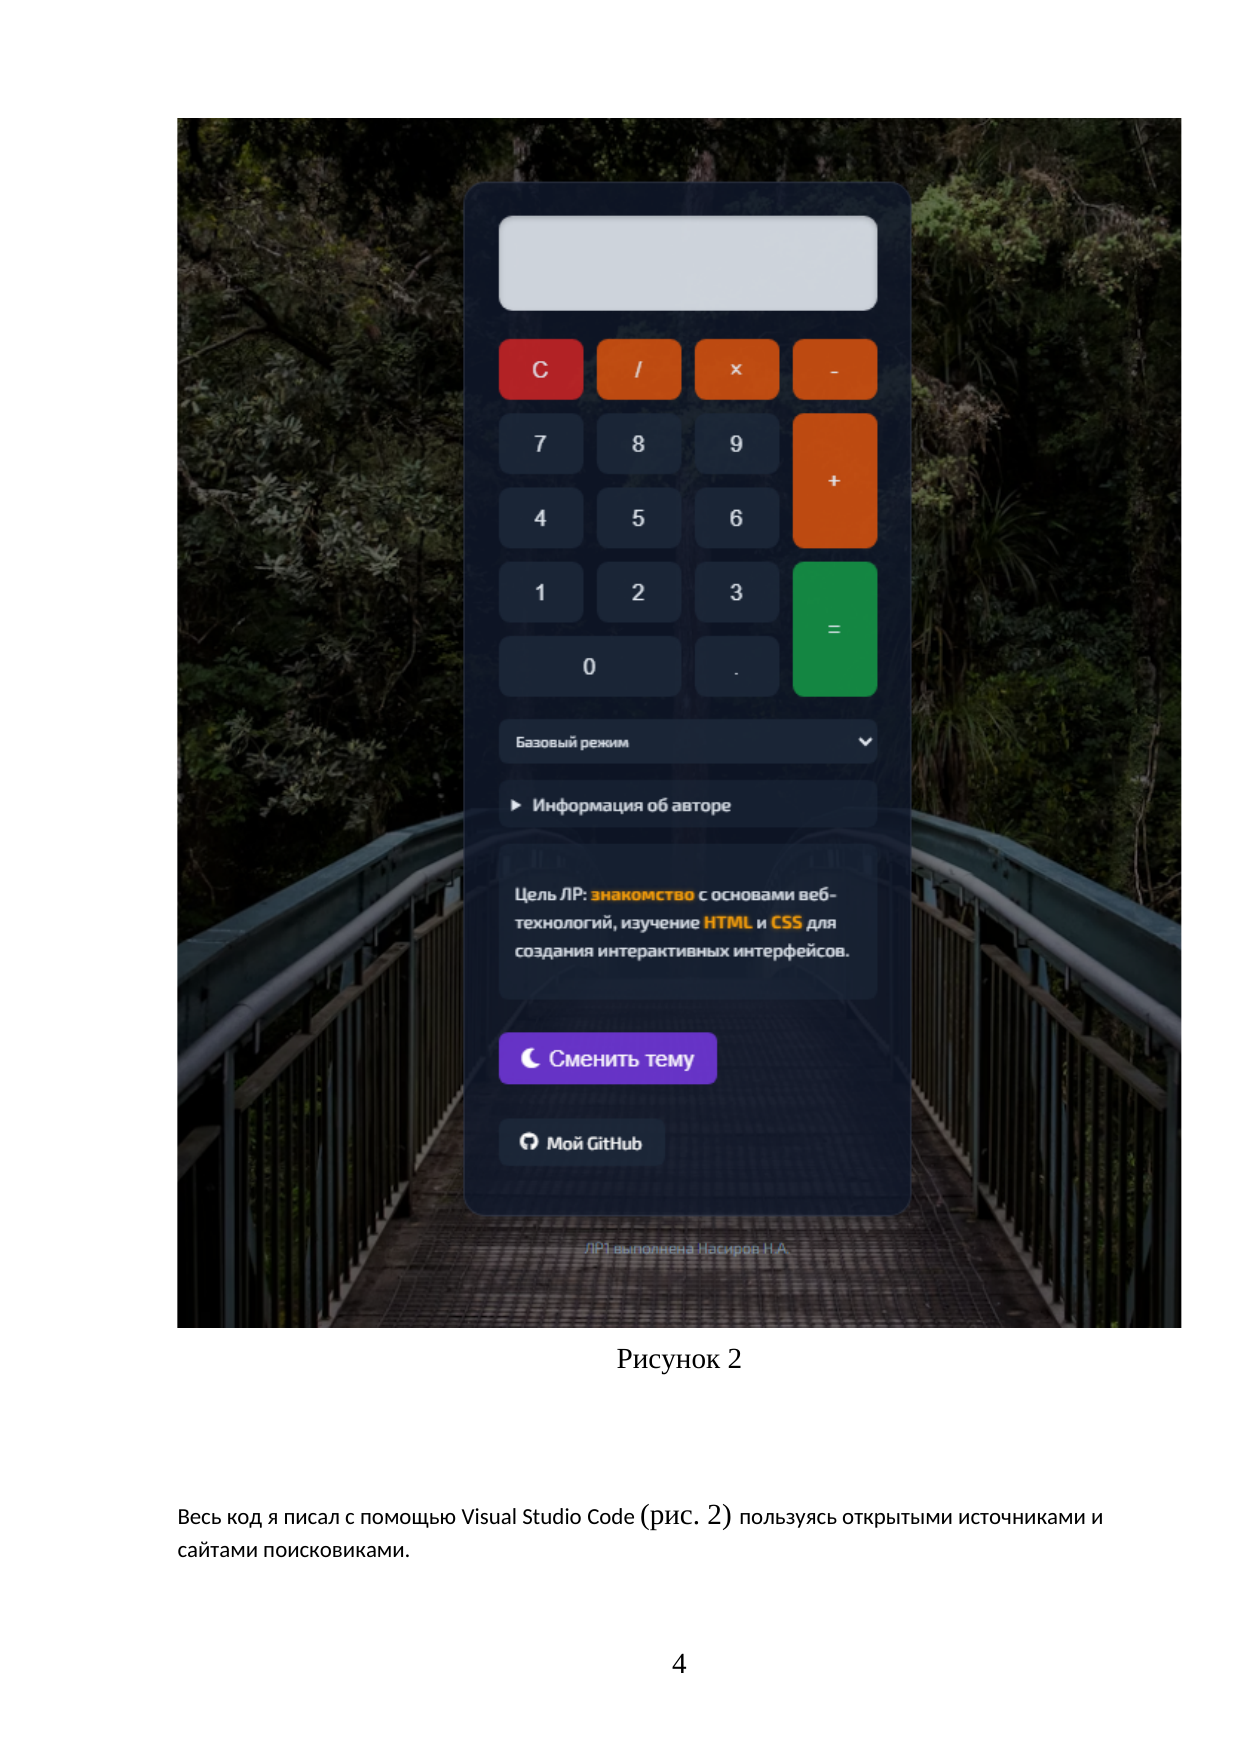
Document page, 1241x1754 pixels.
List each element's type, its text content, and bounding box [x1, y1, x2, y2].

text Рисунок 2 [177, 1341, 1181, 1375]
picture [177, 118, 1182, 1328]
text Весь код я писал с помощью Visual Studio Code (рис. 2) пользуясь открытыми источниками и сайтами поисковиками. [177, 1497, 1181, 1563]
